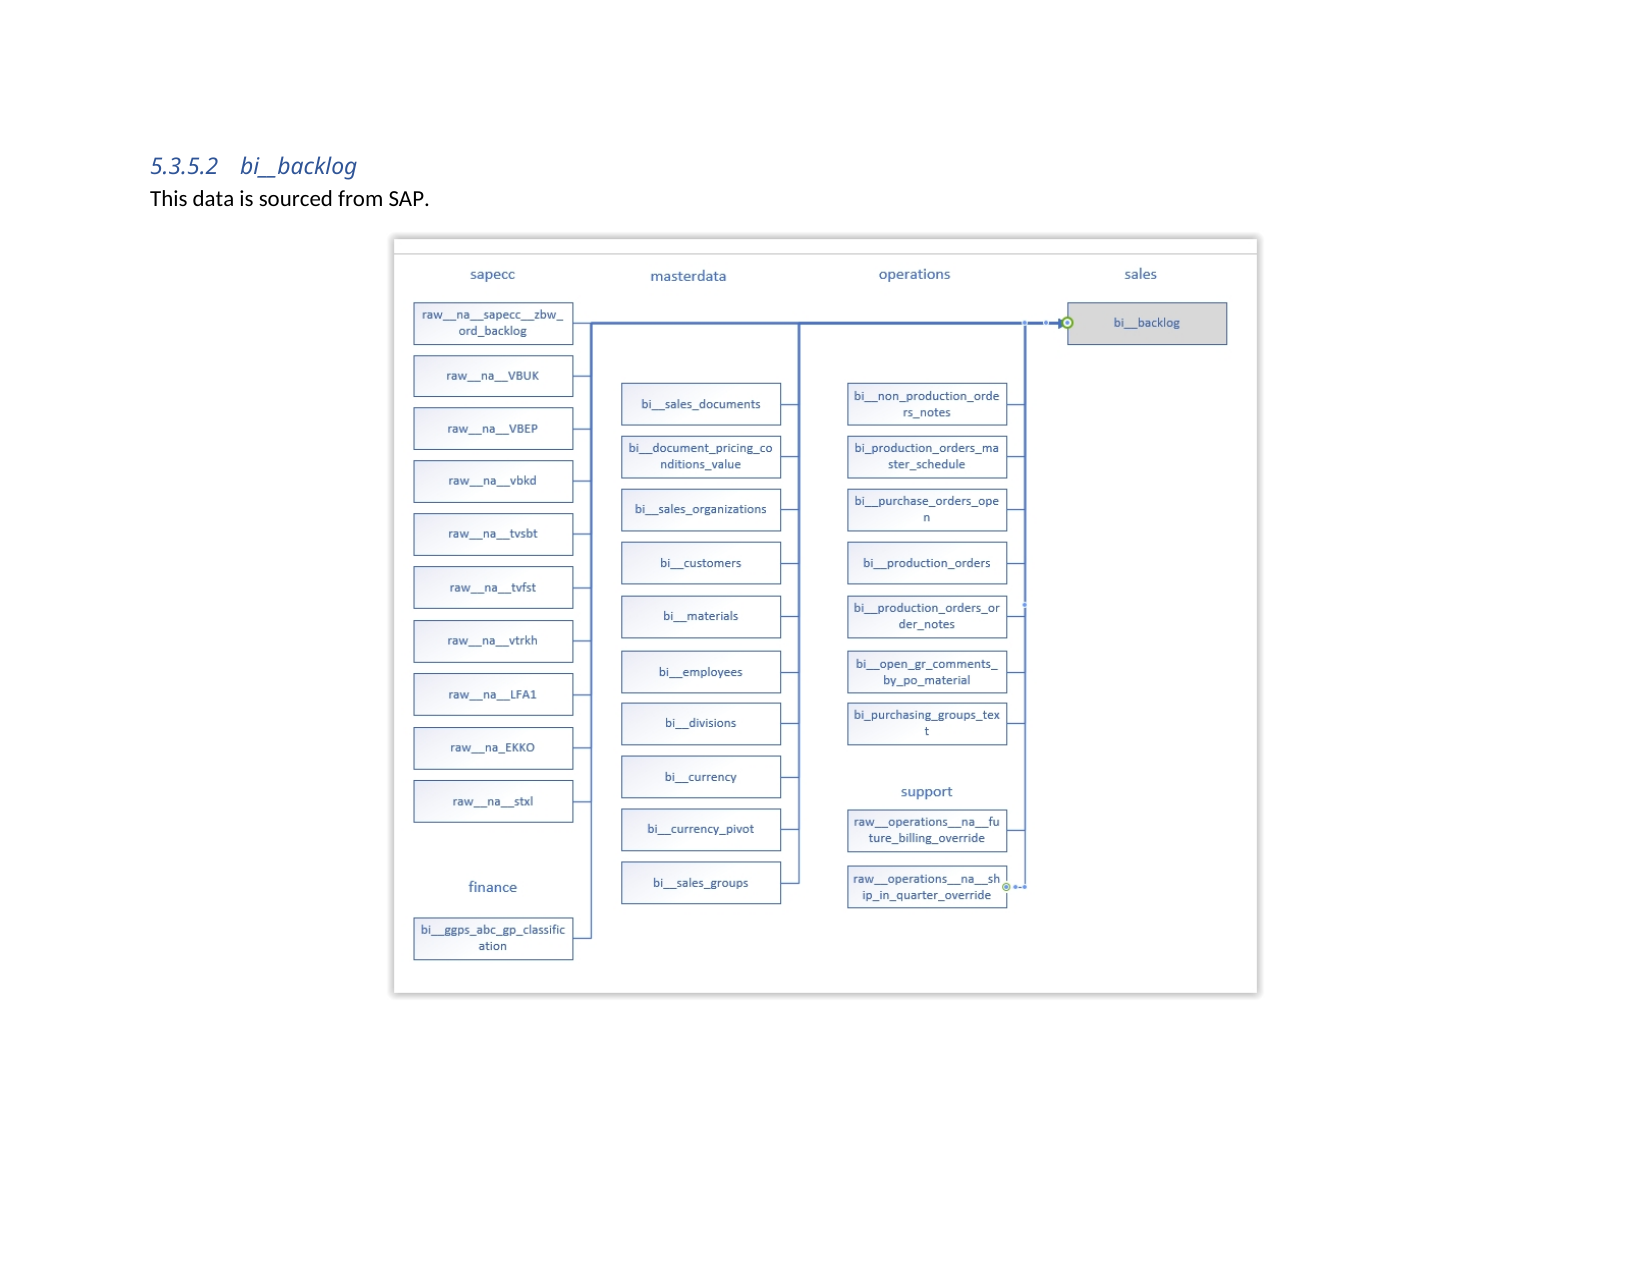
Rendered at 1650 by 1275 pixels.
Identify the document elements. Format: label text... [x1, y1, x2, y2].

picture [385, 230, 1265, 1001]
subtitle bi__backlog [150, 150, 1500, 181]
text This data is sourced from SAP. [150, 184, 1500, 212]
